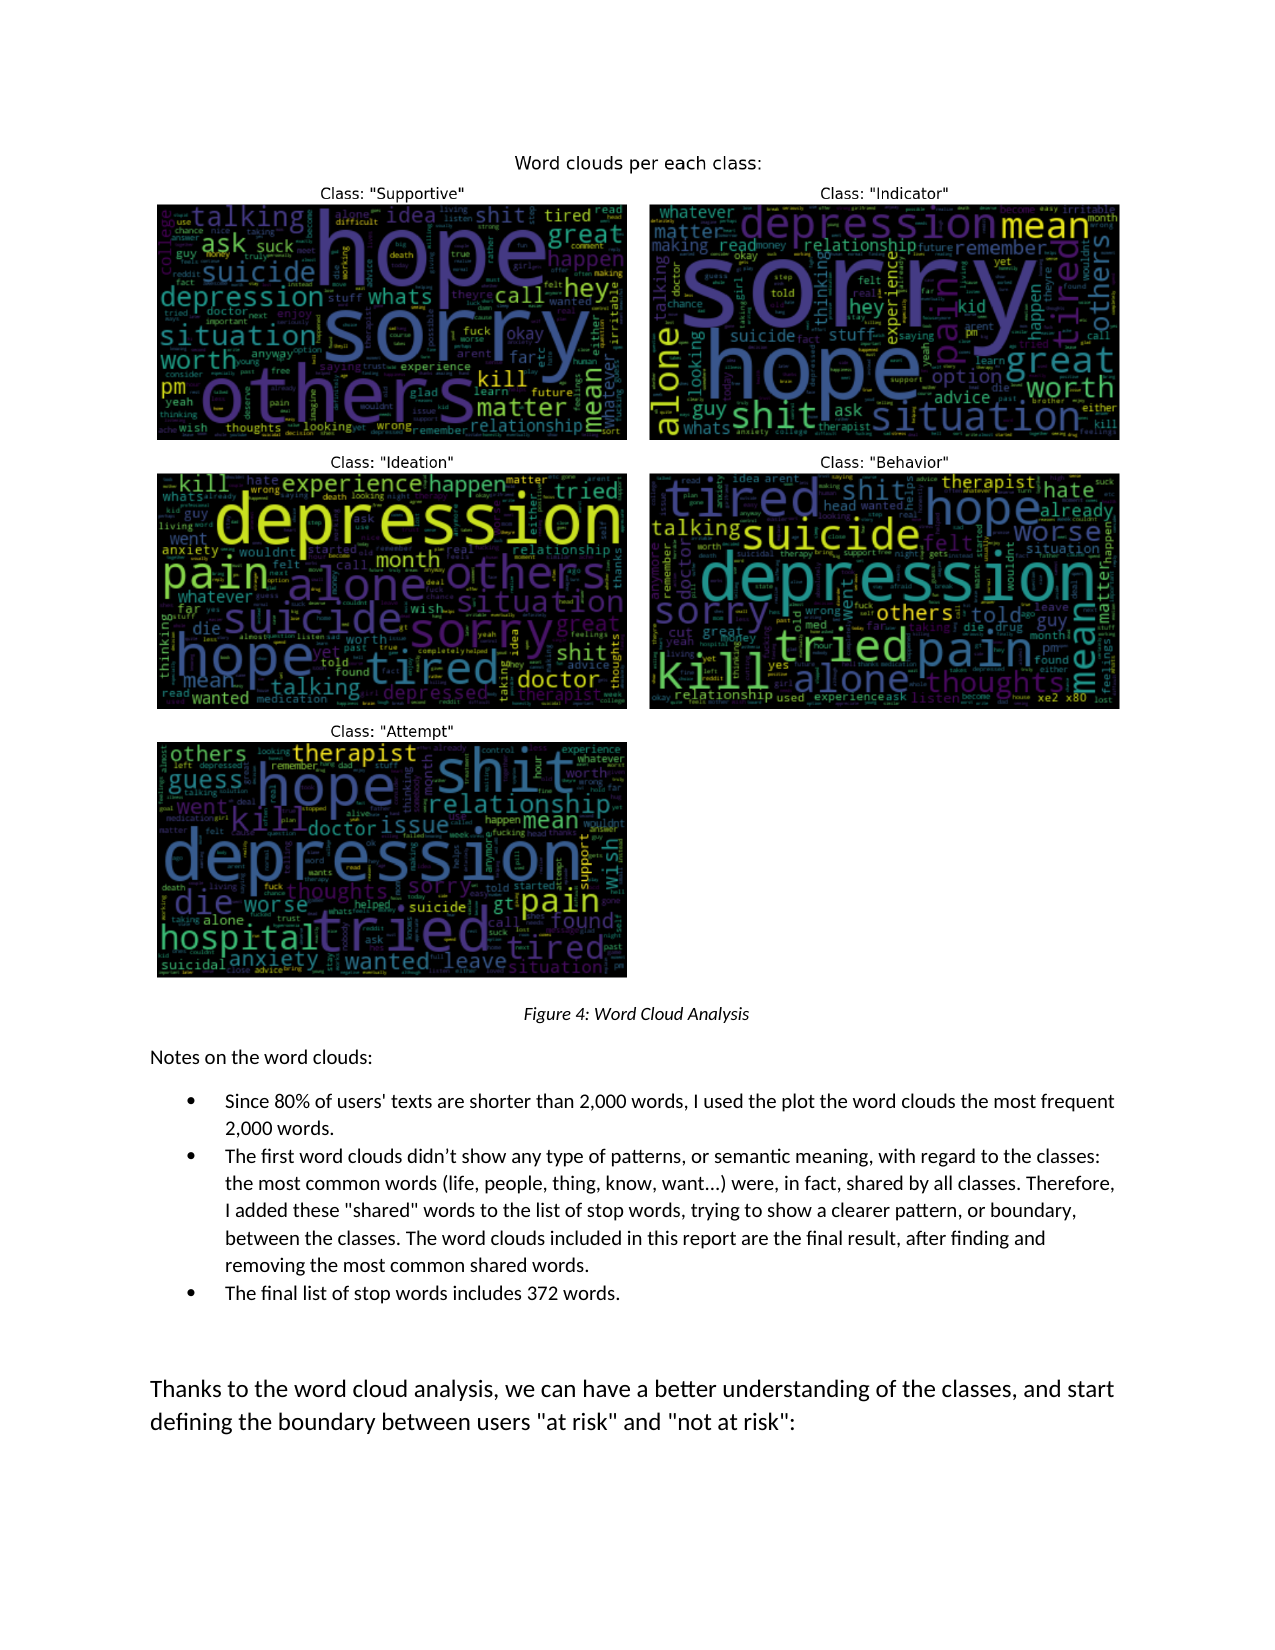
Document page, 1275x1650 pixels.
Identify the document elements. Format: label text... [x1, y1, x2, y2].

list The final list of stop words includes 372 words. [187, 1280, 1125, 1305]
text Notes on the word clouds: [150, 1044, 1125, 1069]
picture [150, 150, 1125, 984]
text Figure 4: Word Cloud Analysis [150, 1003, 1125, 1026]
text Thanks to the word cloud analysis, we can have a better understanding of the classes, and start defining the boundary between users "at risk" and "not at risk": [150, 1373, 1125, 1437]
list Since 80% of users' texts are shorter than 2,000 words, I used the plot the word clouds the most frequent 2,000 words. [187, 1088, 1125, 1141]
list The first word clouds didn’t show any type of patterns, or semantic meaning, with regard to the classes: the most common words (life, people, thing, know, want...) were, in fact, shared by all classes. Therefore, I added these "shared" words to the list of stop words, trying to show a clearer pattern, or boundary, between the classes. The word clouds included in this report are the final result, after finding and removing the most common shared words. [187, 1143, 1125, 1278]
